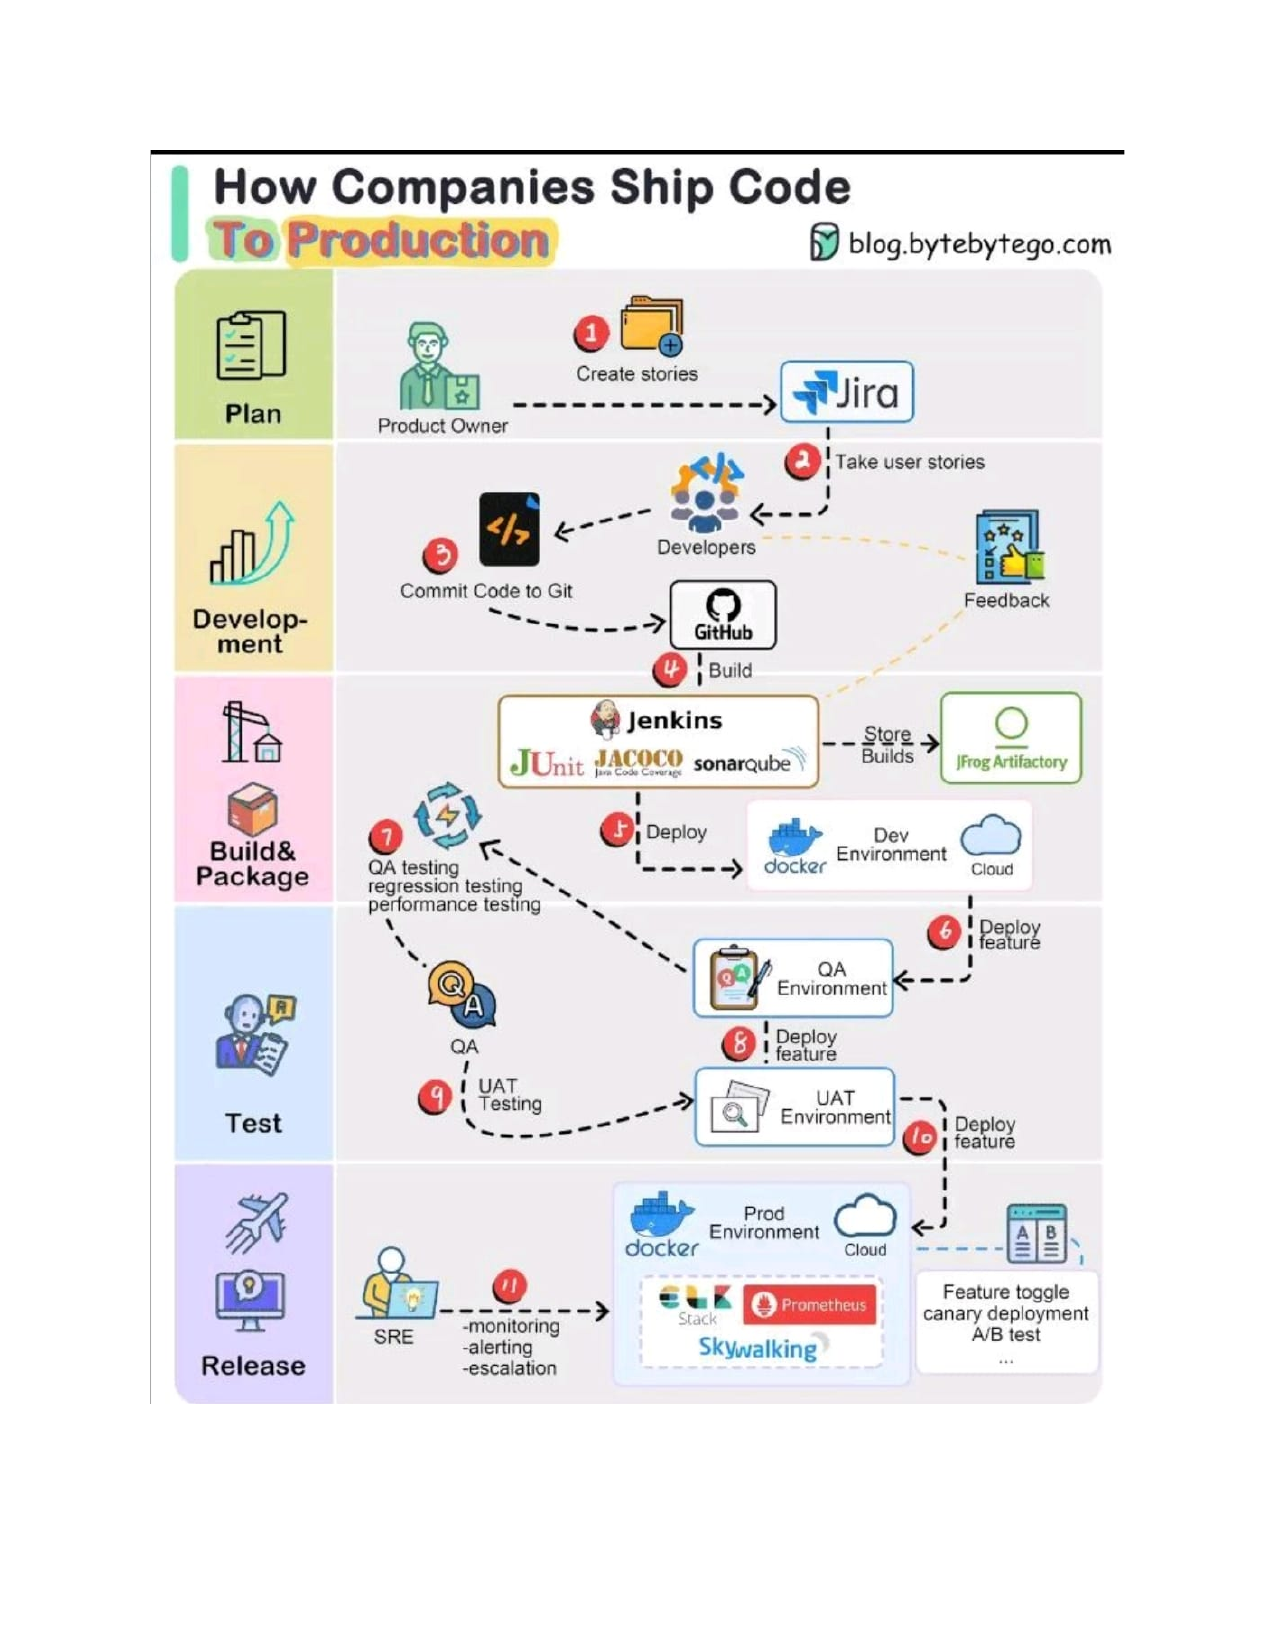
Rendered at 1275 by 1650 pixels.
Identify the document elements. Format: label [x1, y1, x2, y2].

picture [150, 150, 1125, 1404]
